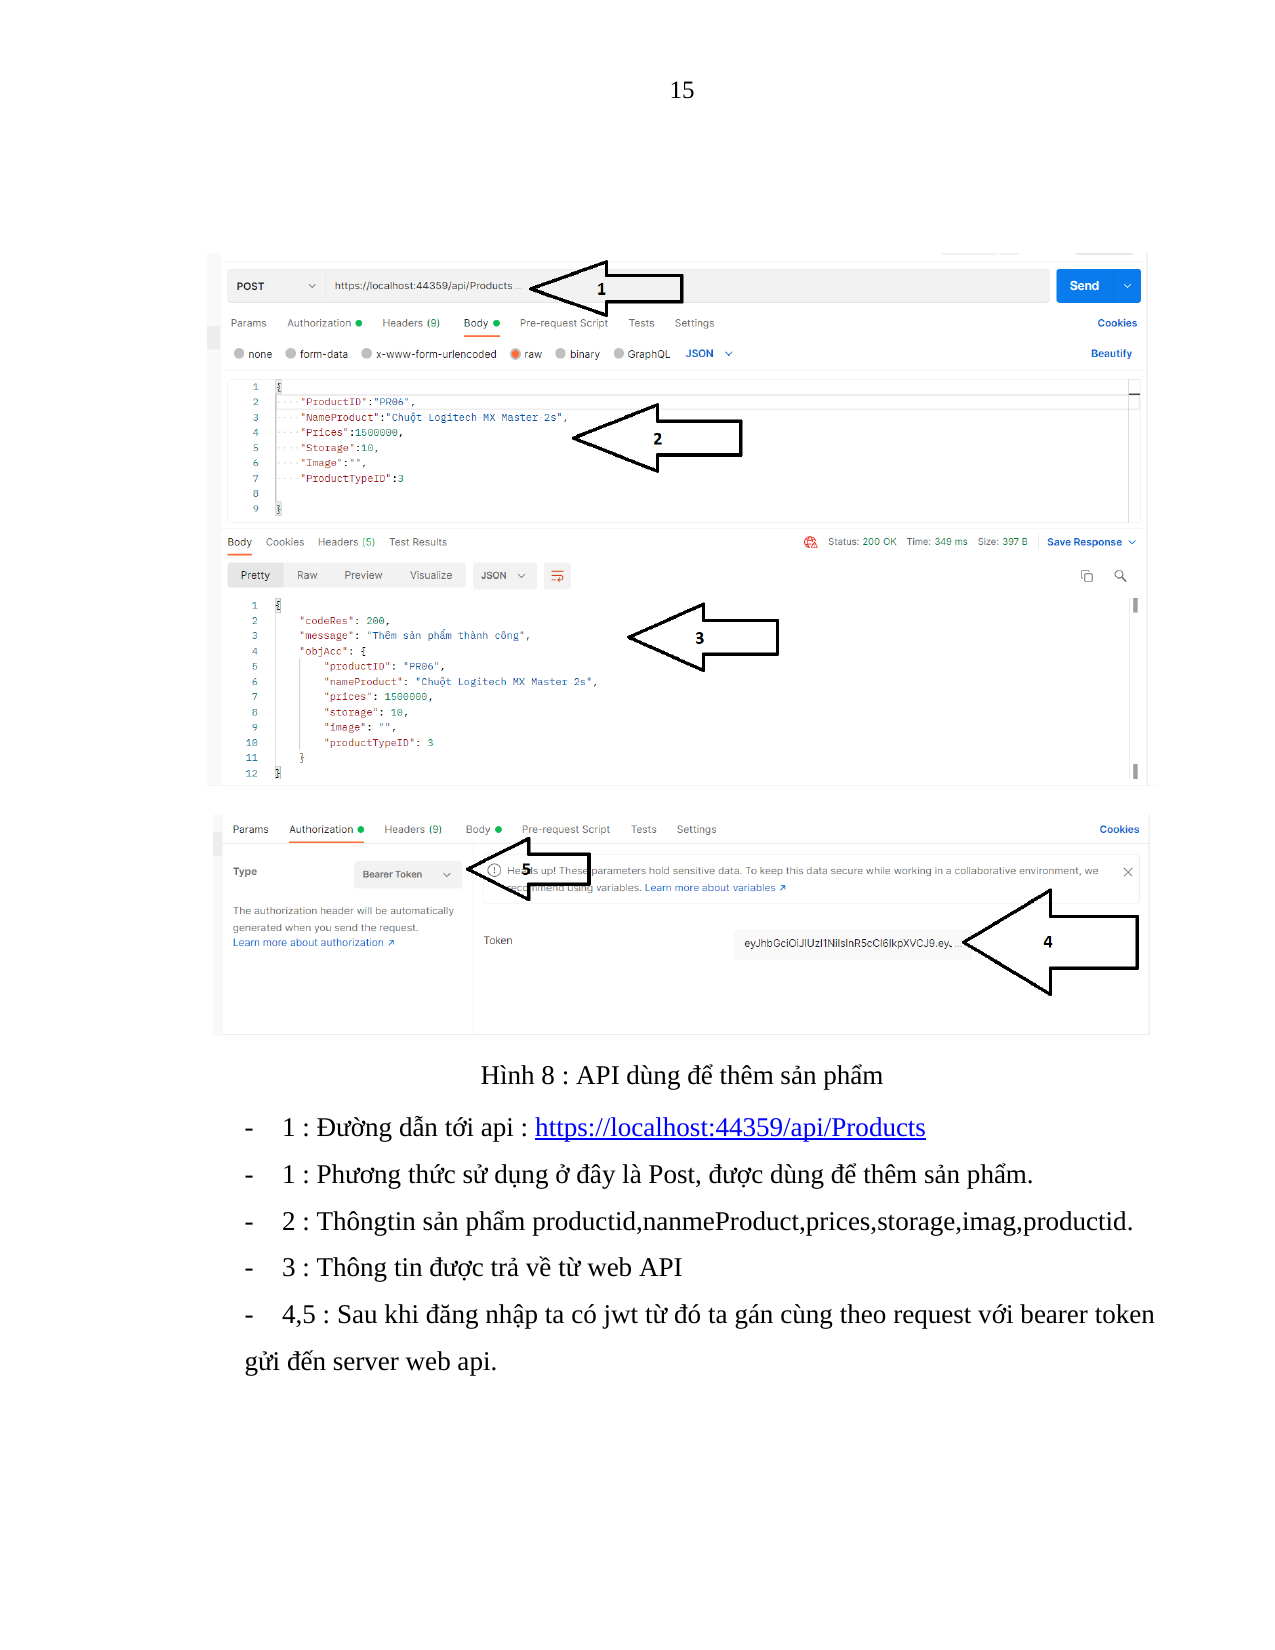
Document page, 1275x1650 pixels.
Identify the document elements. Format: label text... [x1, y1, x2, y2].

list 4,5 : Sau khi đăng nhập ta có jwt từ đó ta gán cùng theo request với bearer token gửi đến server web api. [244, 1298, 1157, 1376]
list 3 : Thông tin được trả về từ web API [244, 1251, 1157, 1282]
list 1 : Phương thức sử dụng ở đây là Post, được dùng để thêm sản phẩm. [244, 1158, 1157, 1189]
list 1 : Đường dẫn tới api : https://localhost:44359/api/Products [244, 1111, 1157, 1142]
picture [206, 253, 1157, 1044]
list 2 : Thôngtin sản phẩm productid,nanmeProduct,prices,storage,imag,productid. [244, 1204, 1157, 1236]
